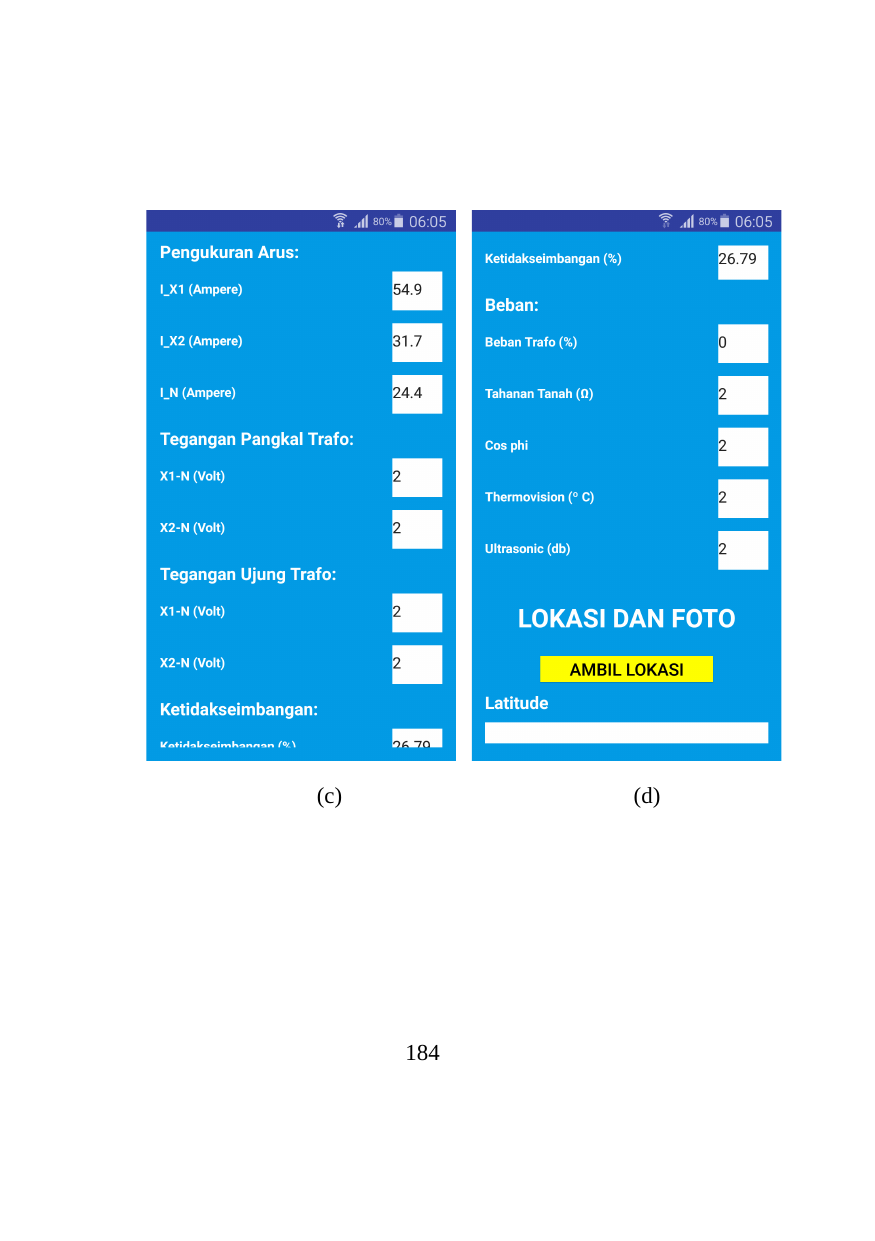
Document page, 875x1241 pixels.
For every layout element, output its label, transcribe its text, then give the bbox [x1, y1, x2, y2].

picture [171, 572, 181, 579]
picture [393, 324, 442, 361]
picture [187, 250, 196, 261]
picture [242, 433, 248, 444]
picture [719, 532, 768, 569]
picture [172, 707, 179, 715]
picture [630, 610, 645, 627]
picture [720, 609, 734, 627]
picture [171, 437, 181, 443]
picture [393, 272, 442, 310]
picture [494, 256, 502, 262]
picture [161, 433, 170, 444]
picture [273, 572, 280, 579]
picture [282, 433, 286, 444]
picture [171, 389, 177, 396]
picture [393, 646, 442, 683]
picture [211, 703, 216, 715]
picture [211, 607, 219, 615]
picture [687, 609, 702, 627]
picture [393, 376, 442, 413]
picture [471, 210, 782, 231]
picture [541, 657, 712, 681]
picture [199, 339, 210, 345]
picture [513, 254, 526, 262]
picture [211, 246, 216, 257]
picture [161, 704, 168, 715]
picture [161, 246, 170, 257]
picture [146, 210, 456, 231]
picture [204, 391, 210, 399]
picture [498, 495, 514, 501]
picture [259, 246, 267, 257]
picture [334, 433, 338, 444]
picture [580, 257, 591, 265]
picture [719, 325, 768, 362]
picture [533, 697, 547, 708]
picture [719, 246, 768, 279]
picture [526, 302, 532, 310]
picture [493, 389, 501, 397]
picture [507, 299, 511, 310]
picture [486, 299, 494, 310]
picture [533, 609, 547, 627]
picture [719, 480, 768, 517]
picture [291, 568, 300, 579]
picture [585, 609, 597, 627]
picture [615, 610, 628, 627]
picture [649, 610, 663, 627]
picture [172, 251, 179, 257]
picture [719, 377, 768, 414]
picture [719, 428, 768, 466]
picture [211, 391, 222, 396]
picture [287, 707, 302, 718]
picture [703, 610, 717, 627]
picture [495, 338, 505, 346]
picture [182, 703, 198, 715]
picture [567, 610, 581, 627]
picture [518, 392, 529, 397]
picture [504, 698, 508, 709]
picture [393, 594, 442, 632]
picture [393, 729, 442, 747]
picture [181, 436, 187, 446]
picture [200, 287, 207, 293]
picture [504, 392, 515, 397]
picture [486, 723, 768, 743]
picture [273, 436, 279, 448]
picture [486, 338, 492, 346]
picture [393, 511, 442, 548]
picture [520, 610, 531, 627]
picture [209, 436, 216, 448]
picture [218, 287, 228, 292]
picture [271, 250, 280, 258]
picture [161, 568, 169, 579]
picture [393, 459, 442, 496]
picture [551, 610, 564, 627]
picture [537, 257, 548, 262]
text (c) (d) [317, 782, 726, 809]
picture [309, 433, 317, 444]
picture [673, 610, 684, 627]
picture [228, 707, 235, 713]
